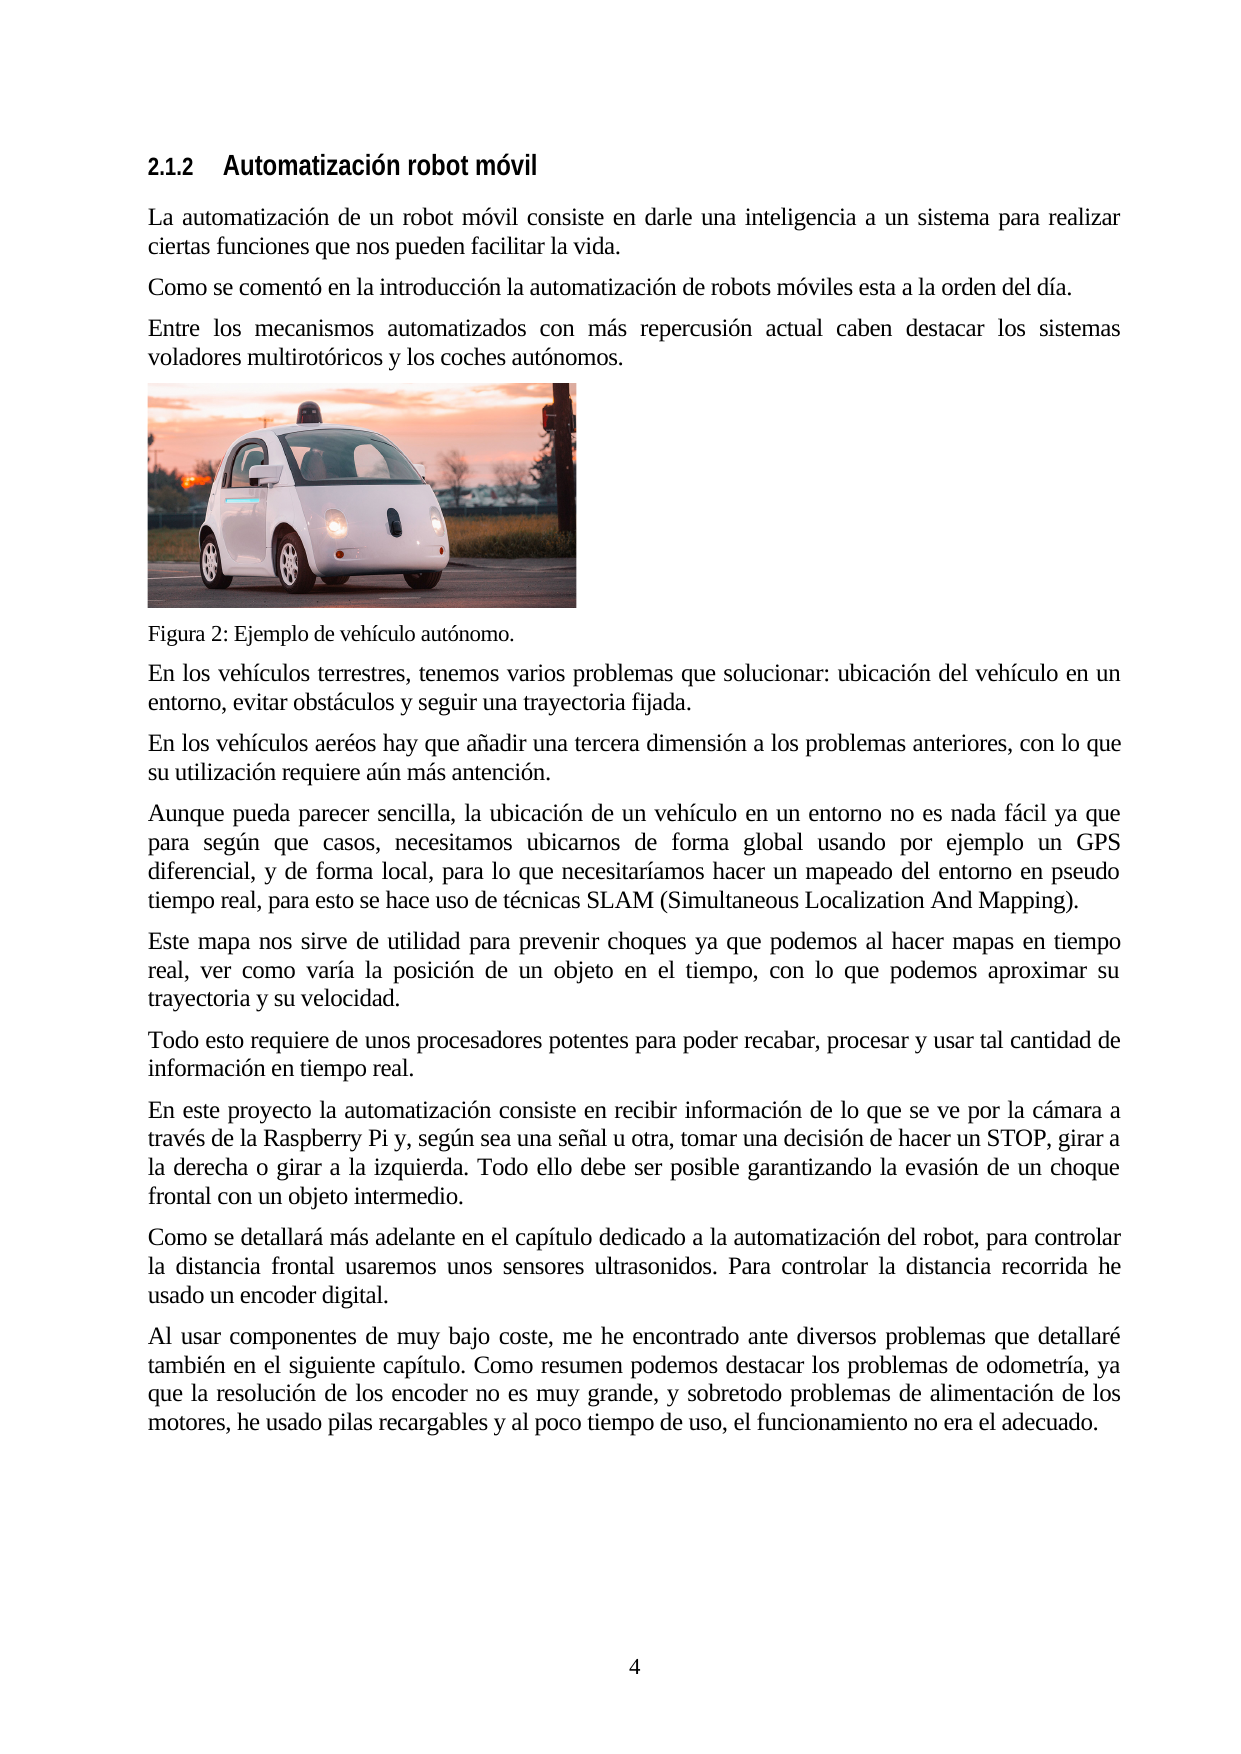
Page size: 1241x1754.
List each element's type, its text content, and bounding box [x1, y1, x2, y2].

text Entre los mecanismos automatizados con más repercusión actual caben destacar los sistemas voladores multirotóricos y los coches autónomos. [148, 313, 1122, 371]
text En los vehículos aeréos hay que añadir una tercera dimensión a los problemas anteriores, con lo que su utilización requiere aún más antención. [148, 728, 1122, 786]
text En los vehículos terrestres, tenemos varios problemas que solucionar: ubicación del vehículo en un entorno, evitar obstáculos y seguir una trayectoria fijada. [148, 658, 1122, 716]
text En este proyecto la automatización consiste en recibir información de lo que se ve por la cámara a través de la Raspberry Pi y, según sea una señal u otra, tomar una decisión de hacer un STOP, girar a la derecha o girar a la izquierda. Todo ello debe ser posible garantizando la evasión de un choque frontal con un objeto intermedio. [148, 1095, 1122, 1210]
text Como se detallará más adelante en el capítulo dedicado a la automatización del robot, para controlar la distancia frontal usaremos unos sensores ultrasonidos. Para controlar la distancia recorrida he usado un encoder digital. [148, 1222, 1122, 1308]
text Al usar componentes de muy bajo coste, me he encontrado ante diversos problemas que detallaré también en el siguiente capítulo. Como resumen podemos destacar los problemas de odometría, ya que la resolución de los encoder no es muy grande, y sobretodo problemas de alimentación de los motores, he usado pilas recargables y al poco tiempo de uso, el funcionamiento no era el adecuado. [148, 1321, 1122, 1436]
text Como se comentó en la introducción la automatización de robots móviles esta a la orden del día. [148, 272, 1122, 301]
text La automatización de un robot móvil consiste en darle una inteligencia a un sistema para realizar ciertas funciones que nos pueden facilitar la vida. [148, 202, 1122, 259]
subtitle Automatización robot móvil [148, 148, 1122, 181]
text Todo esto requiere de unos procesadores potentes para poder recabar, procesar y usar tal cantidad de información en tiempo real. [148, 1025, 1122, 1082]
picture [147, 383, 577, 608]
text Figura 2: Ejemplo de vehículo autónomo. [148, 620, 1122, 646]
text Este mapa nos sirve de utilidad para prevenir choques ya que podemos al hacer mapas en tiempo real, ver como varía la posición de un objeto en el tiempo, con lo que podemos aproximar su trayectoria y su velocidad. [148, 926, 1122, 1012]
text Aunque pueda parecer sencilla, la ubicación de un vehículo en un entorno no es nada fácil ya que para según que casos, necesitamos ubicarnos de forma global usando por ejemplo un GPS diferencial, y de forma local, para lo que necesitaríamos hacer un mapeado del entorno en pseudo tiempo real, para esto se hace uso de técnicas SLAM (Simultaneous Localization And Mapping). [148, 798, 1122, 913]
